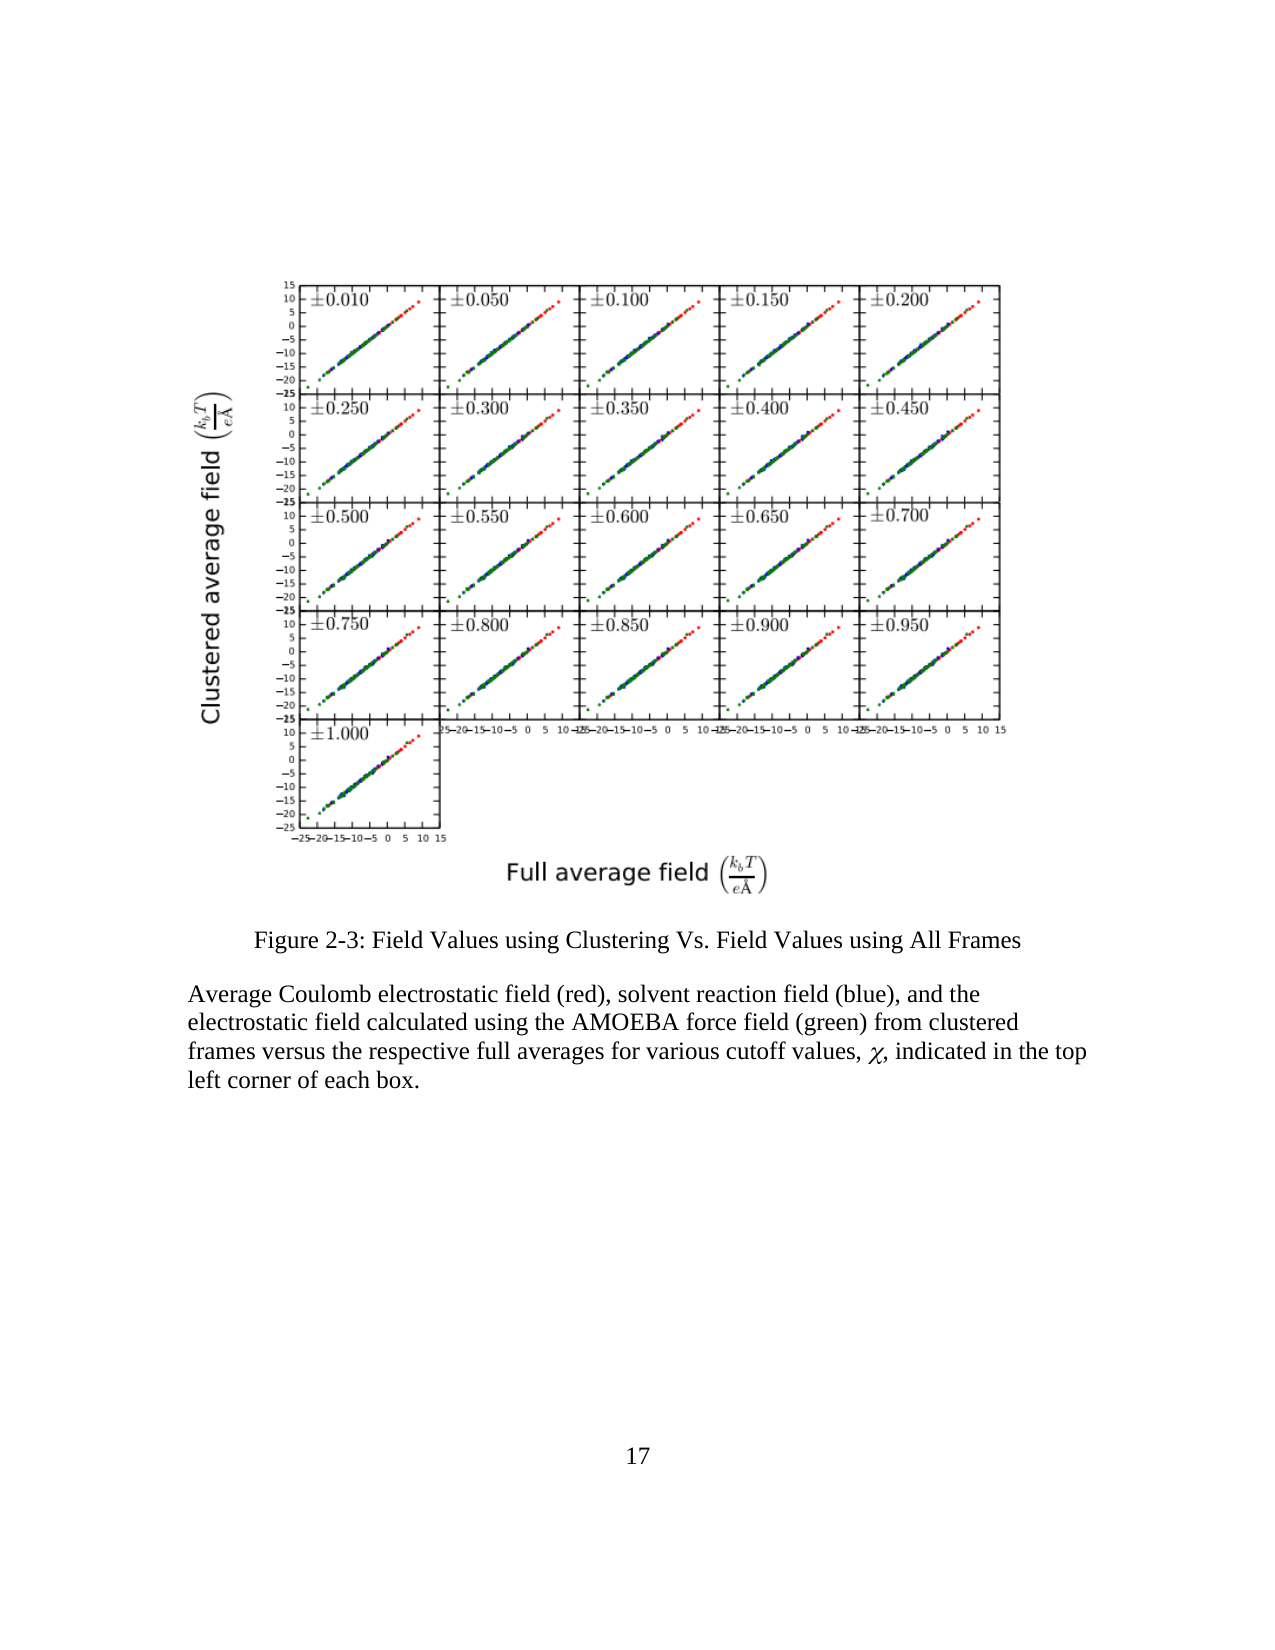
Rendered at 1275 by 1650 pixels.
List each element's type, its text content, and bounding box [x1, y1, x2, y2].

text Average Coulomb electrostatic field (red), solvent reaction field (blue), and the electrostatic field calculated using the AMOEBA force field (green) from clustered frames versus the respective full averages for various cutoff values, , indicated in the top left corner of each box. [187, 979, 1087, 1094]
subtitle Figure -: Field Values using Clustering Vs. Field Values using All Frames [187, 925, 1087, 954]
